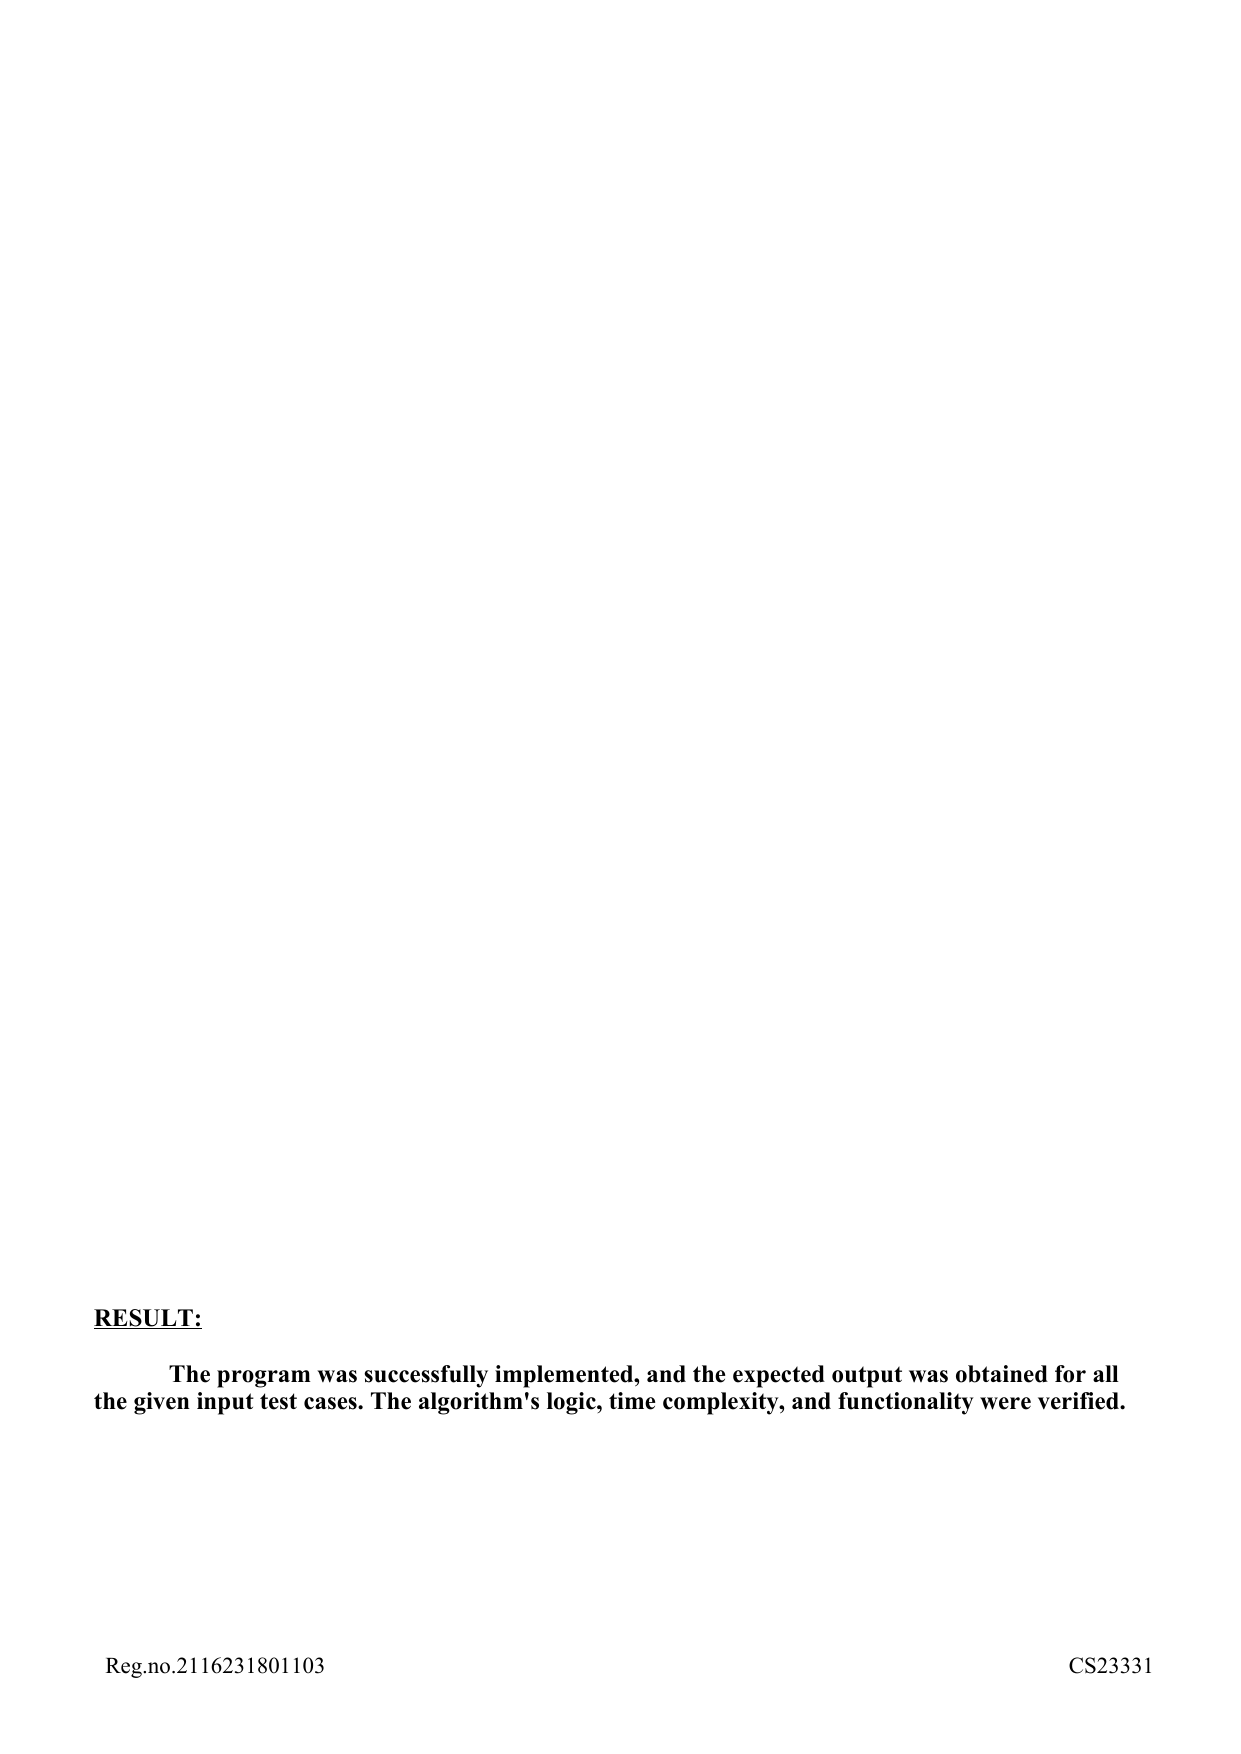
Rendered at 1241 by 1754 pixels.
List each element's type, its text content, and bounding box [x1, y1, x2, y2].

text The program was successfully implemented, and the expected output was obtained for all the given input test cases. The algorithm's logic, time complexity, and functionality were verified. [94, 1360, 1155, 1415]
text RESULT: [94, 1304, 1155, 1332]
